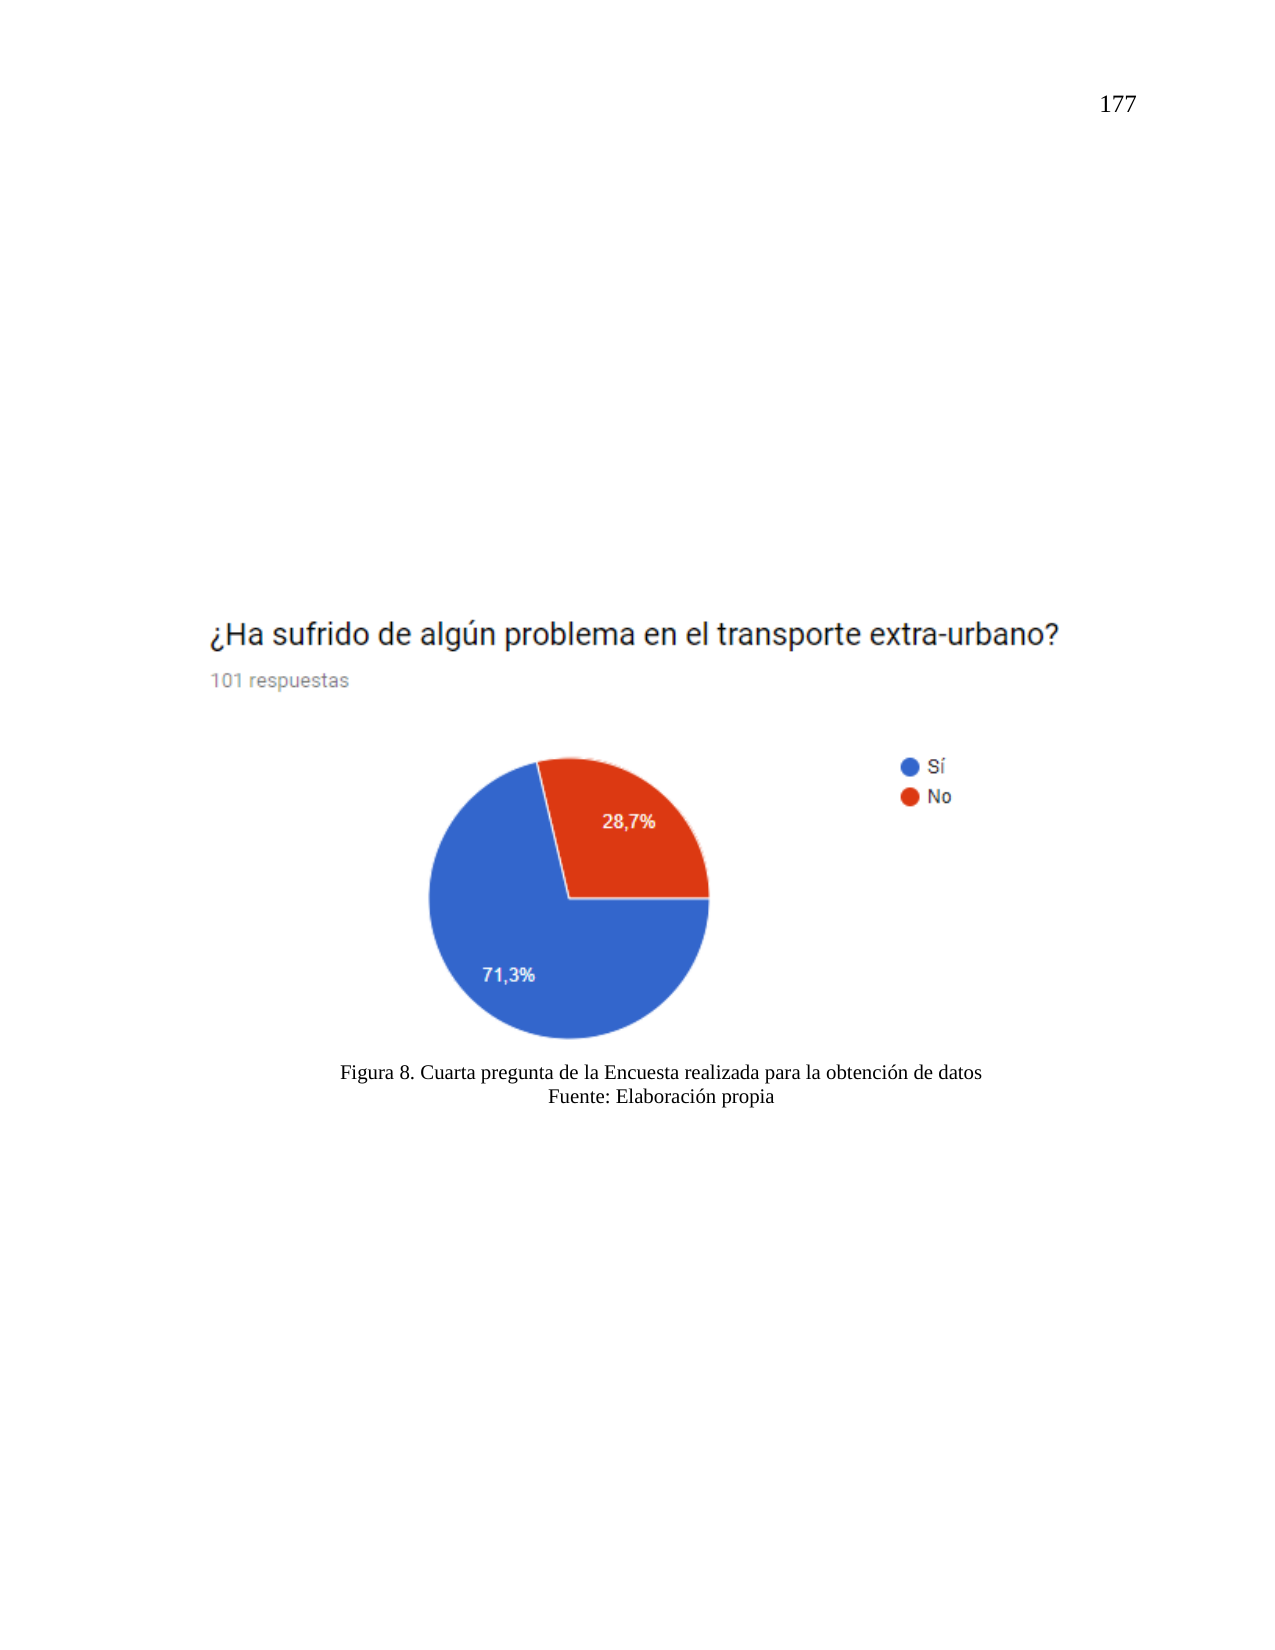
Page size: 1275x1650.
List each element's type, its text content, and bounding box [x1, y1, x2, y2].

picture [197, 604, 1078, 1061]
text Fuente: Elaboración propia [150, 1084, 1125, 1108]
text Figura 8. Cuarta pregunta de la Encuesta realizada para la obtención de datos [150, 706, 1125, 1084]
